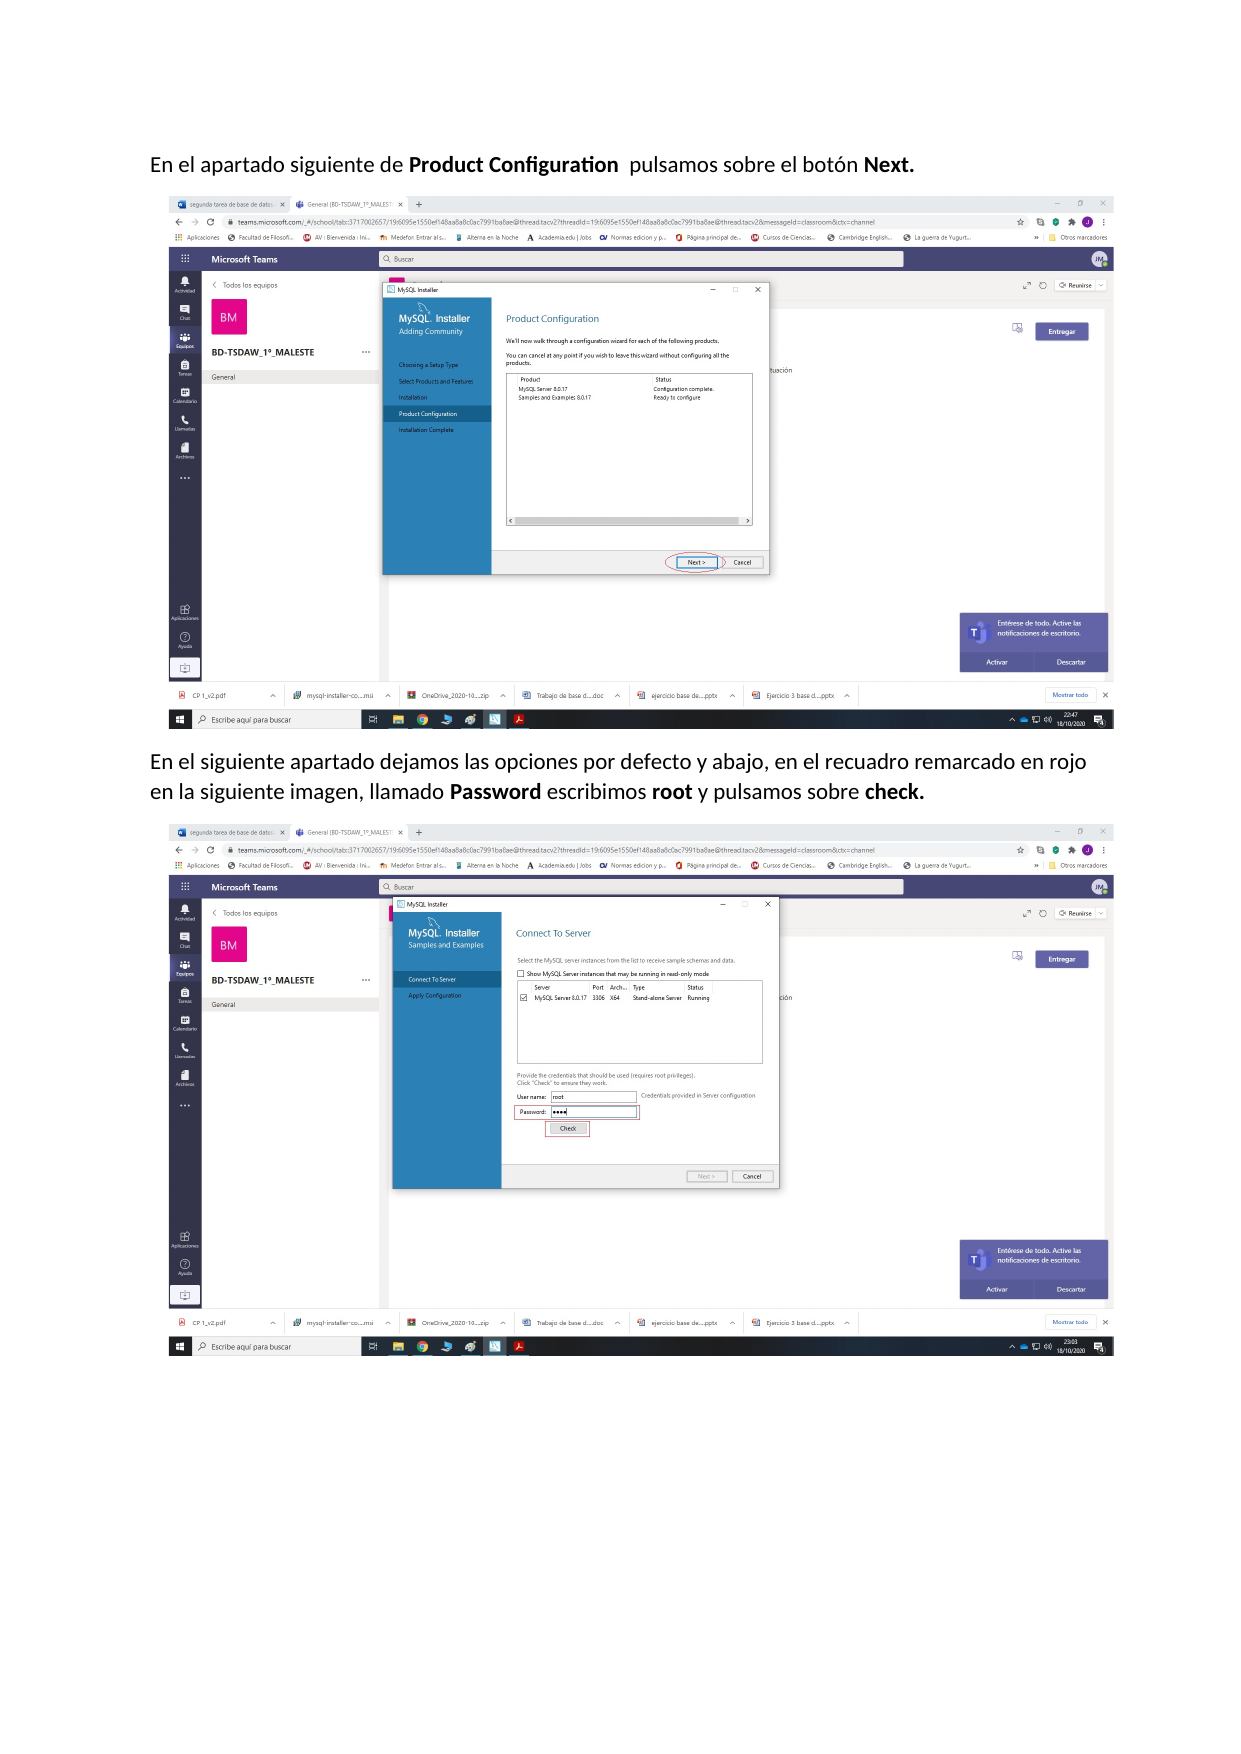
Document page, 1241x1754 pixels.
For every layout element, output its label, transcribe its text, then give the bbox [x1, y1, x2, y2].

text En el siguiente apartado dejamos las opciones por defecto y abajo, en el recuadro remarcado en rojo en la siguiente imagen, llamado Password escribimos root y pulsamos sobre check. [150, 747, 1090, 805]
text En el apartado siguiente de Product Configuration pulsamos sobre el botón Next. [150, 150, 1090, 178]
